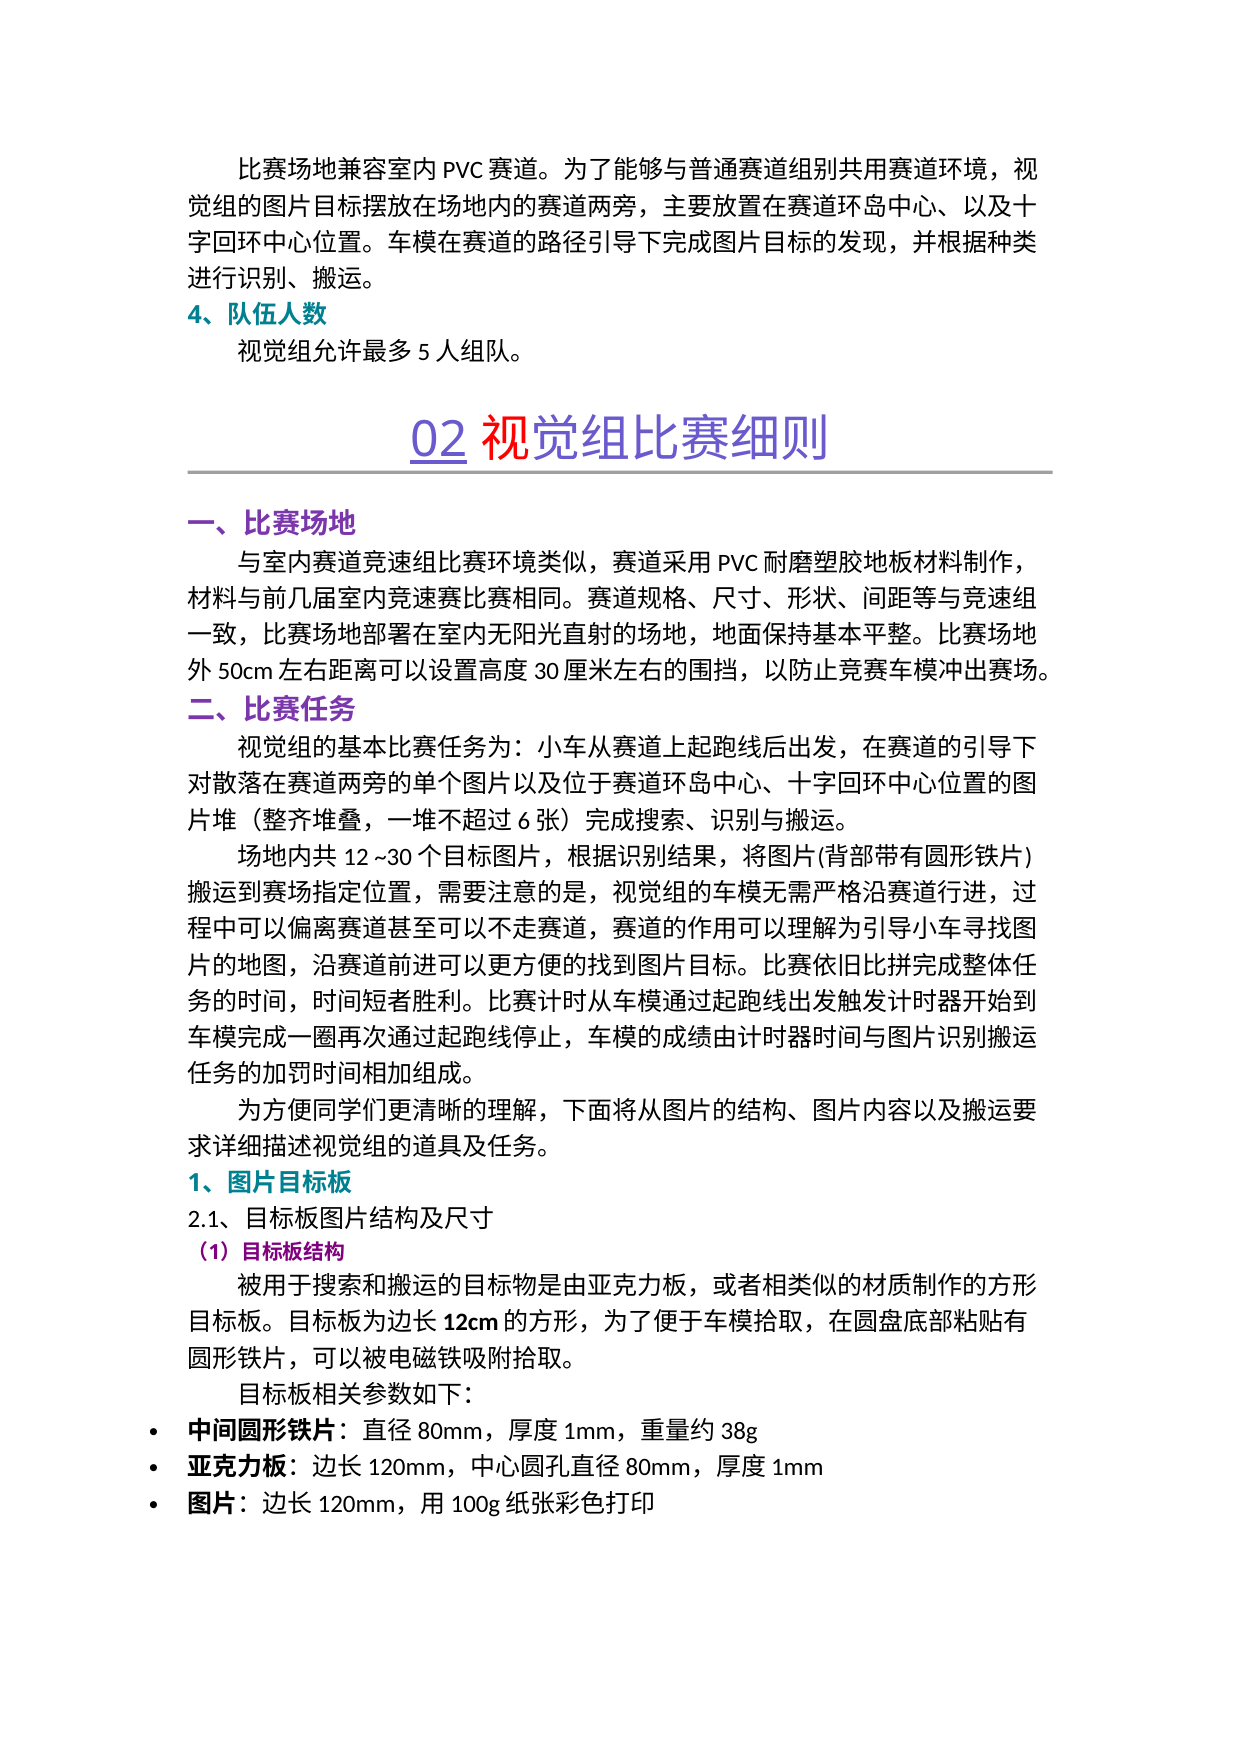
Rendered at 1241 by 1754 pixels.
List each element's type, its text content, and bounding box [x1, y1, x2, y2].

subtitle 一、比赛场地 [187, 501, 1053, 542]
text 比赛场地兼容室内PVC赛道。为了能够与普通赛道组别共用赛道环境，视觉组的图片目标摆放在场地内的赛道两旁，主要放置在赛道环岛中心、以及十字回环中心位置。车模在赛道的路径引导下完成图片目标的发现，并根据种类进行识别、搬运。 [187, 150, 1053, 295]
text 目标板相关参数如下： [187, 1374, 1053, 1411]
list 图片：边长120mm，用100g纸张彩色打印 [150, 1483, 1053, 1519]
text 为方便同学们更清晰的理解，下面将从图片的结构、图片内容以及搬运要求详细描述视觉组的道具及任务。 [187, 1090, 1053, 1163]
text 视觉组允许最多5人组队。 [187, 331, 1053, 367]
text 被用于搜索和搬运的目标物是由亚克力板，或者相类似的材质制作的方形目标板。目标板为边长12cm的方形，为了便于车模拾取，在圆盘底部粘贴有圆形铁片，可以被电磁铁吸附拾取。 [187, 1266, 1053, 1374]
list 亚克力板：边长120mm，中心圆孔直径80mm，厚度1mm [150, 1447, 1053, 1483]
list 中间圆形铁片：直径80mm，厚度1mm，重量约38g [150, 1411, 1053, 1447]
text 与室内赛道竞速组比赛环境类似，赛道采用PVC耐磨塑胶地板材料制作，材料与前几届室内竞速赛比赛相同。赛道规格、尺寸、形状、间距等与竞速组一致，比赛场地部署在室内无阳光直射的场地，地面保持基本平整。比赛场地外50cm左右距离可以设置高度30厘米左右的围挡，以防止竞赛车模冲出赛场。 [187, 542, 1053, 687]
subtitle （1）目标板结构 [187, 1235, 1053, 1266]
text 视觉组的基本比赛任务为：小车从赛道上起跑线后出发，在赛道的引导下对散落在赛道两旁的单个图片以及位于赛道环岛中心、十字回环中心位置的图片堆（整齐堆叠，一堆不超过6张）完成搜索、识别与搬运。 [187, 728, 1053, 836]
subtitle 二、比赛任务 [187, 687, 1053, 728]
text 02 视觉组比赛细则 [187, 398, 1053, 470]
text 场地内共 12 ~30个目标图片，根据识别结果，将图片(背部带有圆形铁片)搬运到赛场指定位置，需要注意的是，视觉组的车模无需严格沿赛道行进，过程中可以偏离赛道甚至可以不走赛道，赛道的作用可以理解为引导小车寻找图片的地图，沿赛道前进可以更方便的找到图片目标。比赛依旧比拼完成整体任务的时间，时间短者胜利。比赛计时从车模通过起跑线出发触发计时器开始到车模完成一圈再次通过起跑线停止，车模的成绩由计时器时间与图片识别搬运任务的加罚时间相加组成。 [187, 836, 1053, 1090]
subtitle 1、图片目标板 [187, 1163, 1053, 1199]
subtitle 4、队伍人数 [187, 295, 1053, 331]
text 2.1、目标板图片结构及尺寸 [187, 1199, 1053, 1235]
